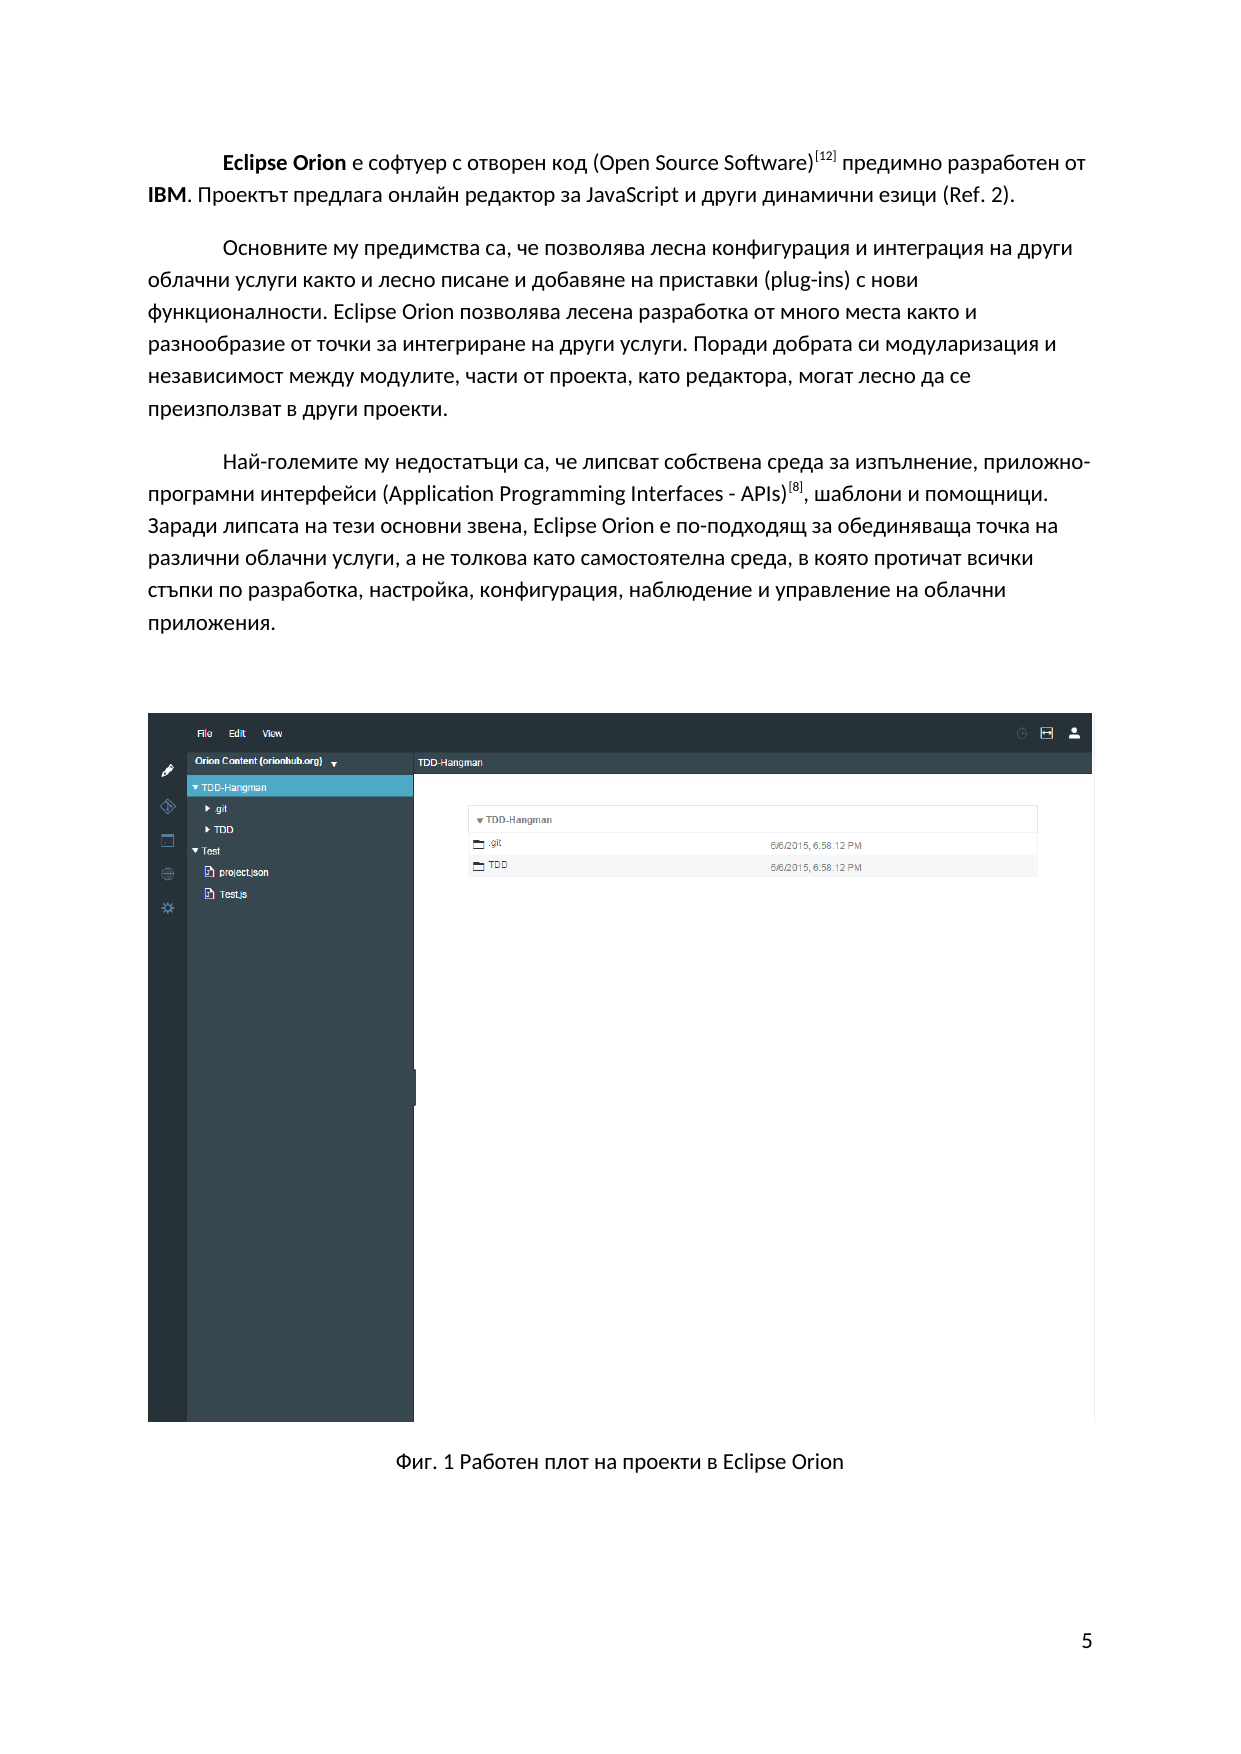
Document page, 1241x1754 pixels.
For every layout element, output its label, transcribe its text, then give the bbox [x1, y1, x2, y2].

text Фиг. 1 Работен плот на проекти в Eclipse Orion [148, 1447, 1093, 1475]
text Основните му предимства са, че позволява лесна конфигурация и интеграция на други облачни услуги както и лесно писане и добавяне на приставки (plug-ins) с нови функционалности. Eclipse Orion позволява лесена разработка от много места както и разнообразие от точки за интегриране на други услуги. Поради добрата си модуларизация и независимост между модулите, части от проекта, като редактора, могат лесно да се преизползват в други проекти. [148, 233, 1093, 422]
picture [147, 713, 1095, 1422]
text Eclipse Orion е софтуер с отворен код (Open Source Software)[12] предимно разработен от IBM. Проектът предлага онлайн редактор за JavaScript и други динамични езици (Ref. 2). [148, 148, 1093, 208]
text Най-големите му недостатъци са, че липсват собствена среда за изпълнение, приложно-програмни интерфейси (Application Programming Interfaces - APIs)[8], шаблони и помощници. Заради липсата на тези основни звена, Eclipse Orion е по-подходящ за обединяваща точка на различни облачни услуги, а не толкова като самостоятелна среда, в която протичат всички стъпки по разработка, настройка, конфигурация, наблюдение и управление на облачни приложения. [148, 447, 1093, 636]
